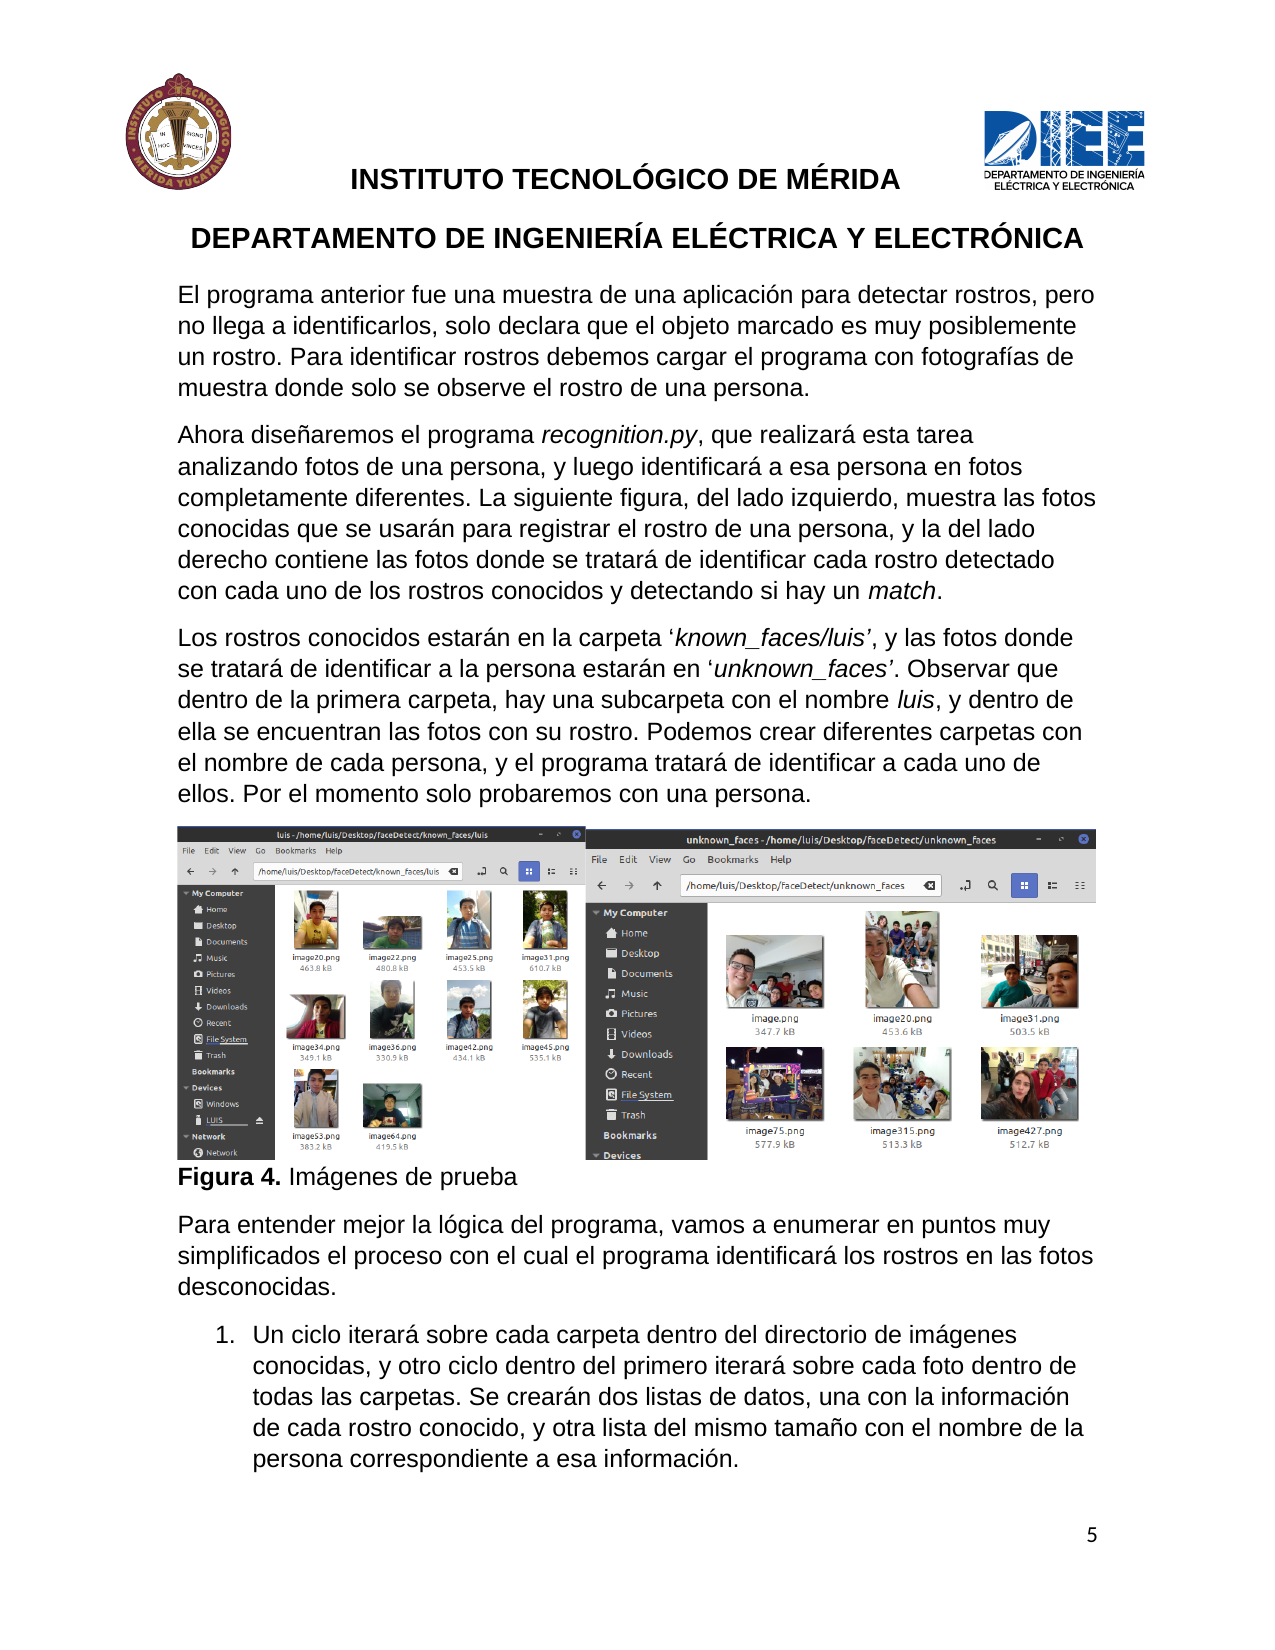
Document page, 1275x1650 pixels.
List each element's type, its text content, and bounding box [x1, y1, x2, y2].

picture [177, 826, 1096, 1160]
text Los rostros conocidos estarán en la carpeta ‘known_faces/luis’, y las fotos donde se tratará de identificar a la persona estarán en ‘unknown_faces’. Observar que dentro de la primera carpeta, hay una subcarpeta con el nombre luis, y dentro de ella se encuentran las fotos con su rostro. Podemos crear diferentes carpetas con el nombre de cada persona, y el programa tratará de identificar a cada uno de ellos. Por el momento solo probaremos con una persona. [177, 623, 1098, 807]
picture [984, 111, 1145, 190]
text El programa anterior fue una muestra de una aplicación para detectar rostros, pero no llega a identificarlos, solo declara que el objeto marcado es muy posiblemente un rostro. Para identificar rostros debemos cargar el programa con fotografías de muestra donde solo se observe el rostro de una persona. [177, 280, 1098, 402]
text Ahora diseñaremos el programa recognition.py, que realizará esta tarea analizando fotos de una persona, y luego identificará a esa persona en fotos completamente diferentes. La siguiente figura, del lado izquierdo, muestra las fotos conocidas que se usarán para registrar el rostro de una persona, y la del lado derecho contiene las fotos donde se tratará de identificar cada rostro detectado con cada uno de los rostros conocidos y detectando si hay un match. [177, 421, 1098, 604]
text Para entender mejor la lógica del programa, vamos a enumerar en puntos muy simplificados el proceso con el cual el programa identificará los rostros en las fotos desconocidas. [177, 1210, 1098, 1301]
picture [125, 73, 232, 190]
list Un ciclo iterará sobre cada carpeta dentro del directorio de imágenes conocidas, y otro ciclo dentro del primero iterará sobre cada foto dentro de todas las carpetas. Se crearán dos listas de datos, una con la información de cada rostro conocido, y otra lista del mismo tamaño con el nombre de la persona correspondiente a esa información. [215, 1319, 1098, 1472]
